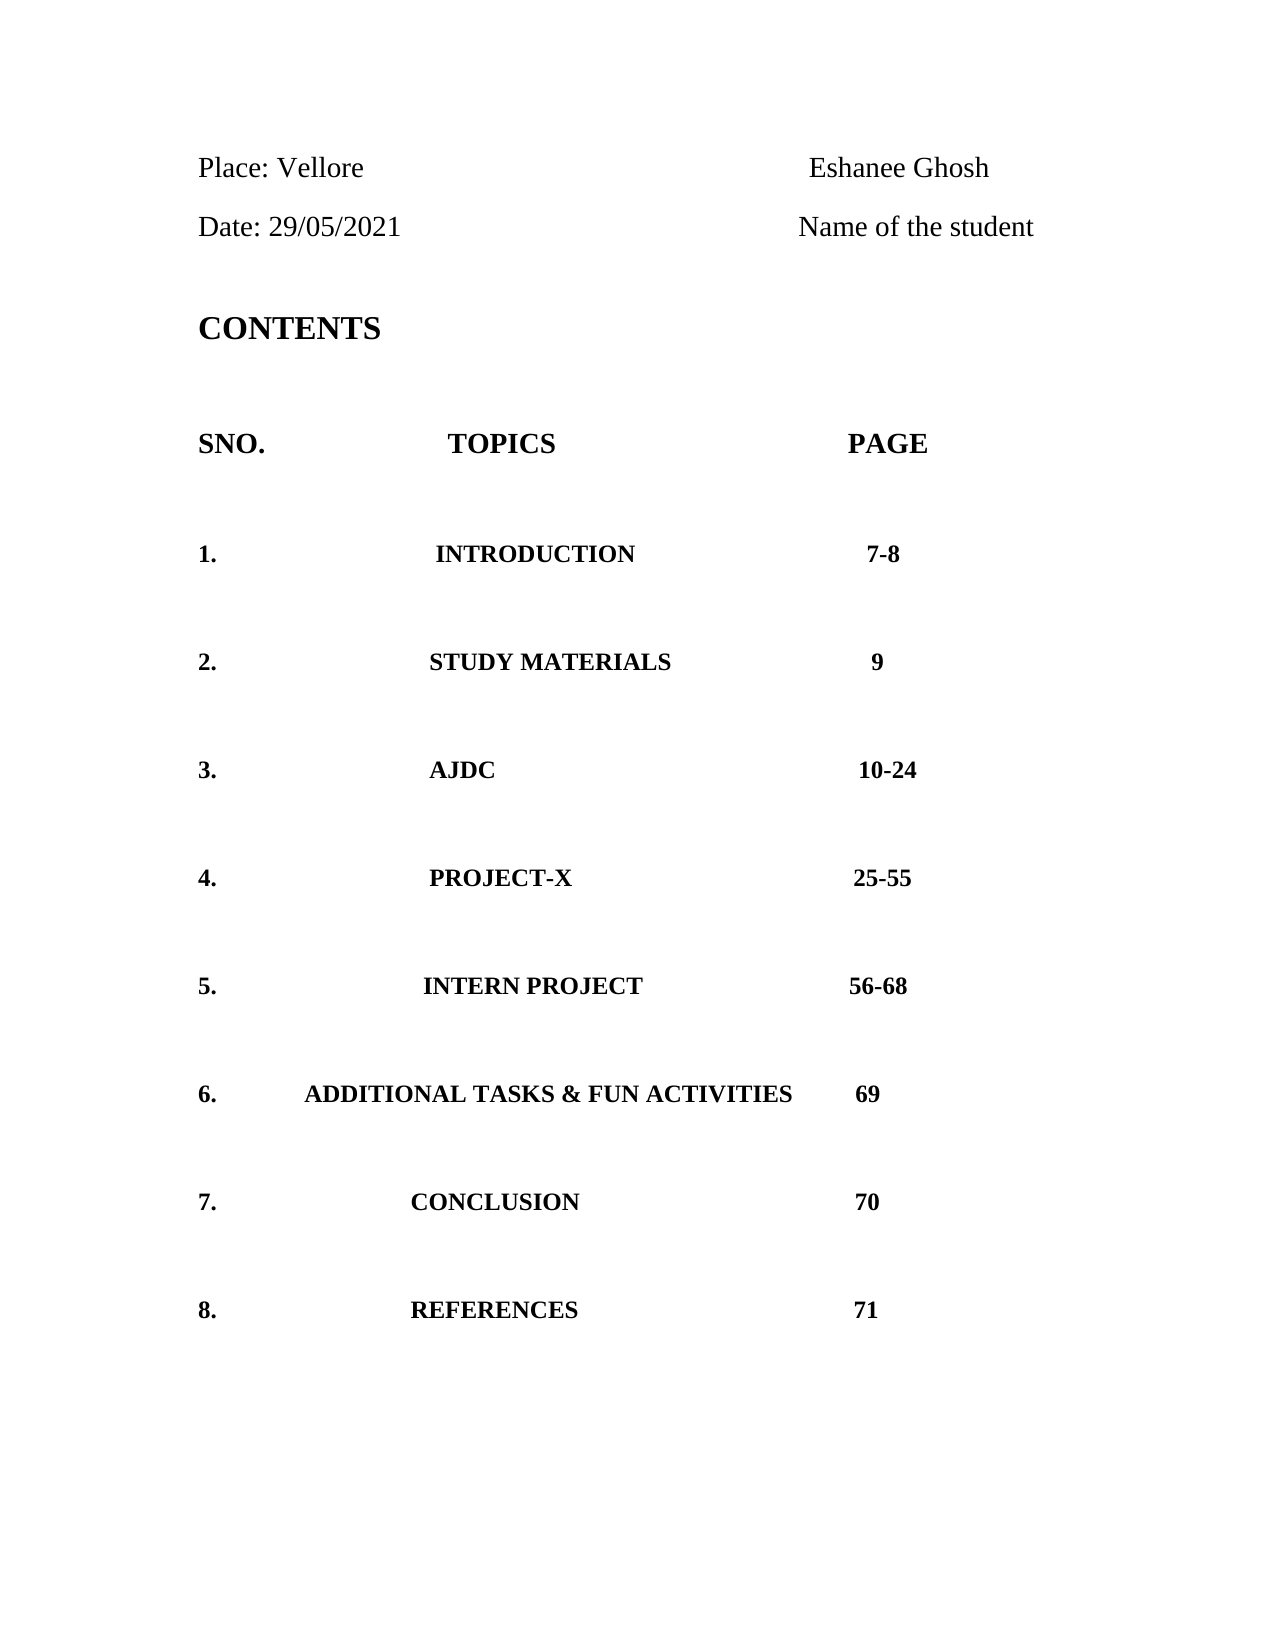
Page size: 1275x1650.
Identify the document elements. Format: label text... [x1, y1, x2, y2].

list REFERENCES 71 [198, 1295, 1125, 1324]
subtitle CONTENTS [198, 308, 1125, 347]
list INTERN PROJECT 56-68 [198, 971, 1125, 1000]
list AJDC 10-24 [198, 755, 1125, 784]
list CONCLUSION 70 [198, 1187, 1125, 1216]
list ADDITIONAL TASKS & FUN ACTIVITIES 69 [198, 1079, 1125, 1108]
list INTRODUCTION 7-8 [198, 539, 1125, 568]
list PROJECT-X 25-55 [198, 863, 1125, 892]
text Place: Vellore Eshanee Ghosh [198, 150, 1125, 183]
list STUDY MATERIALS 9 [198, 647, 1125, 676]
text Date: 29/05/2021 Name of the student [198, 209, 1125, 243]
text SNO. TOPICS PAGE [198, 426, 1125, 460]
